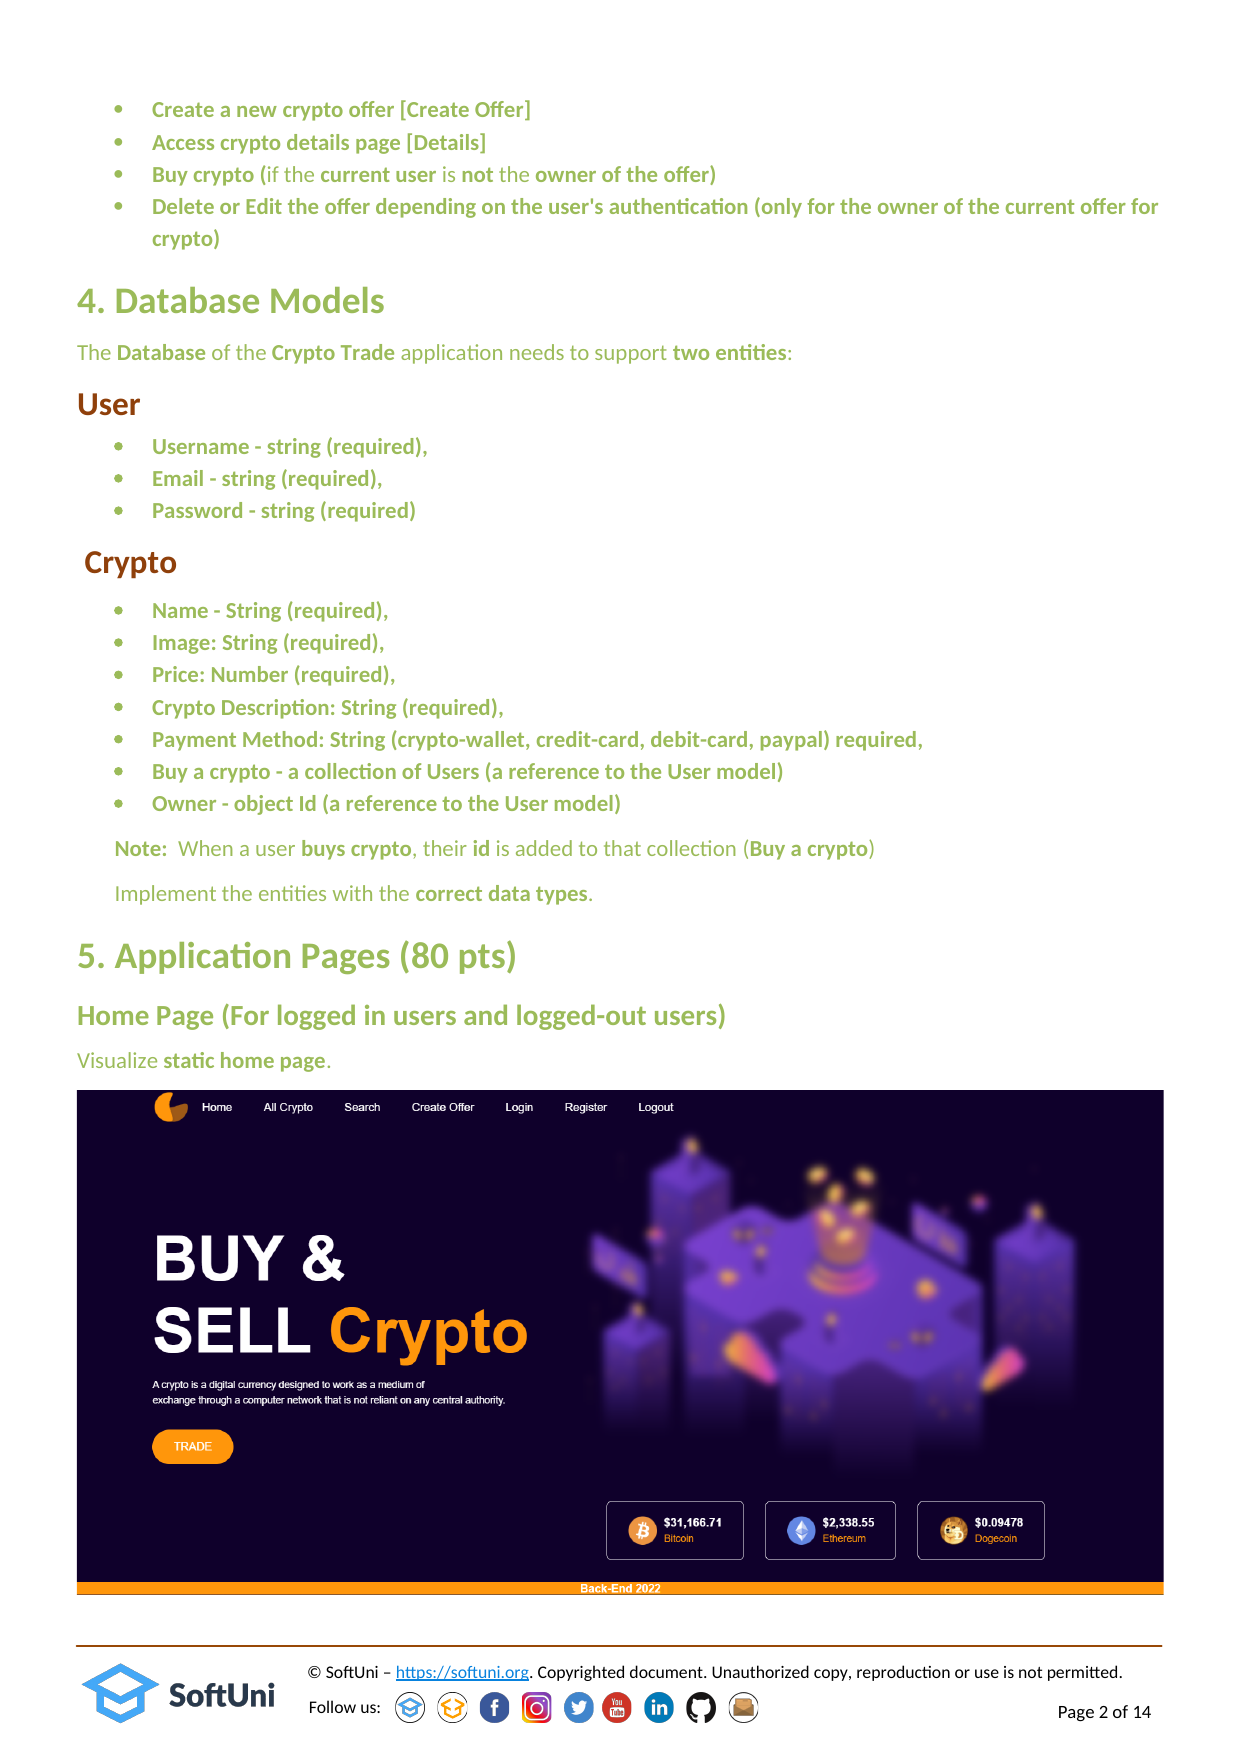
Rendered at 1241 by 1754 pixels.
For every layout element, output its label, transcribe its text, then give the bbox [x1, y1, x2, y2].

list Delete or Edit the offer depending on the user's authentication (only for the owner of the current offer for crypto) [114, 192, 1163, 252]
list Username - string (required), [114, 432, 1163, 460]
picture [686, 1692, 716, 1723]
text The Database of the Crypto Trade application needs to support two entities: [77, 338, 1163, 366]
picture [395, 1692, 425, 1723]
list Access crypto details page [Details] [114, 128, 1163, 156]
list Owner - object Id (a reference to the User model) [114, 789, 1163, 817]
text Implement the entities with the correct data types. [114, 879, 1163, 907]
picture [728, 1692, 759, 1723]
list Buy crypto (if the current user is not the owner of the offer) [114, 160, 1163, 188]
subtitle Database Models [77, 277, 1163, 323]
picture [644, 1692, 653, 1701]
picture [658, 1705, 667, 1714]
list Crypto Description: String (required), [114, 693, 1163, 721]
list Create а new crypto offer [Create Offer] [114, 95, 1163, 123]
picture [665, 1692, 674, 1701]
picture [644, 1714, 653, 1723]
text Visualize static home page. [77, 1046, 1163, 1074]
picture [479, 1692, 510, 1723]
subtitle Crypto [77, 541, 1163, 582]
picture [564, 1692, 594, 1723]
text Note: When a user buys crypto, their id is added to that collection (Buy a crypto) [114, 834, 1163, 862]
list Image: String (required), [114, 628, 1163, 656]
picture [602, 1692, 632, 1723]
subtitle Application Pages (80 pts) [77, 932, 1163, 977]
picture [76, 1090, 1164, 1595]
list Email - string (required), [114, 464, 1163, 492]
subtitle User [77, 383, 1163, 424]
picture [522, 1692, 552, 1723]
list Payment Method: String (crypto-wallet, credit-card, debit-card, paypal) required, [114, 725, 1163, 753]
list Price: Number (required), [114, 661, 1163, 688]
picture [665, 1714, 674, 1723]
list Buy a crypto - a collection of Users (a reference to the User model) [114, 757, 1163, 785]
list Name - String (required), [114, 596, 1163, 624]
list Password - string (required) [114, 496, 1163, 524]
picture [75, 1658, 281, 1729]
subtitle Home Page (For logged in users and logged-out users) [77, 997, 1163, 1032]
picture [437, 1692, 468, 1723]
